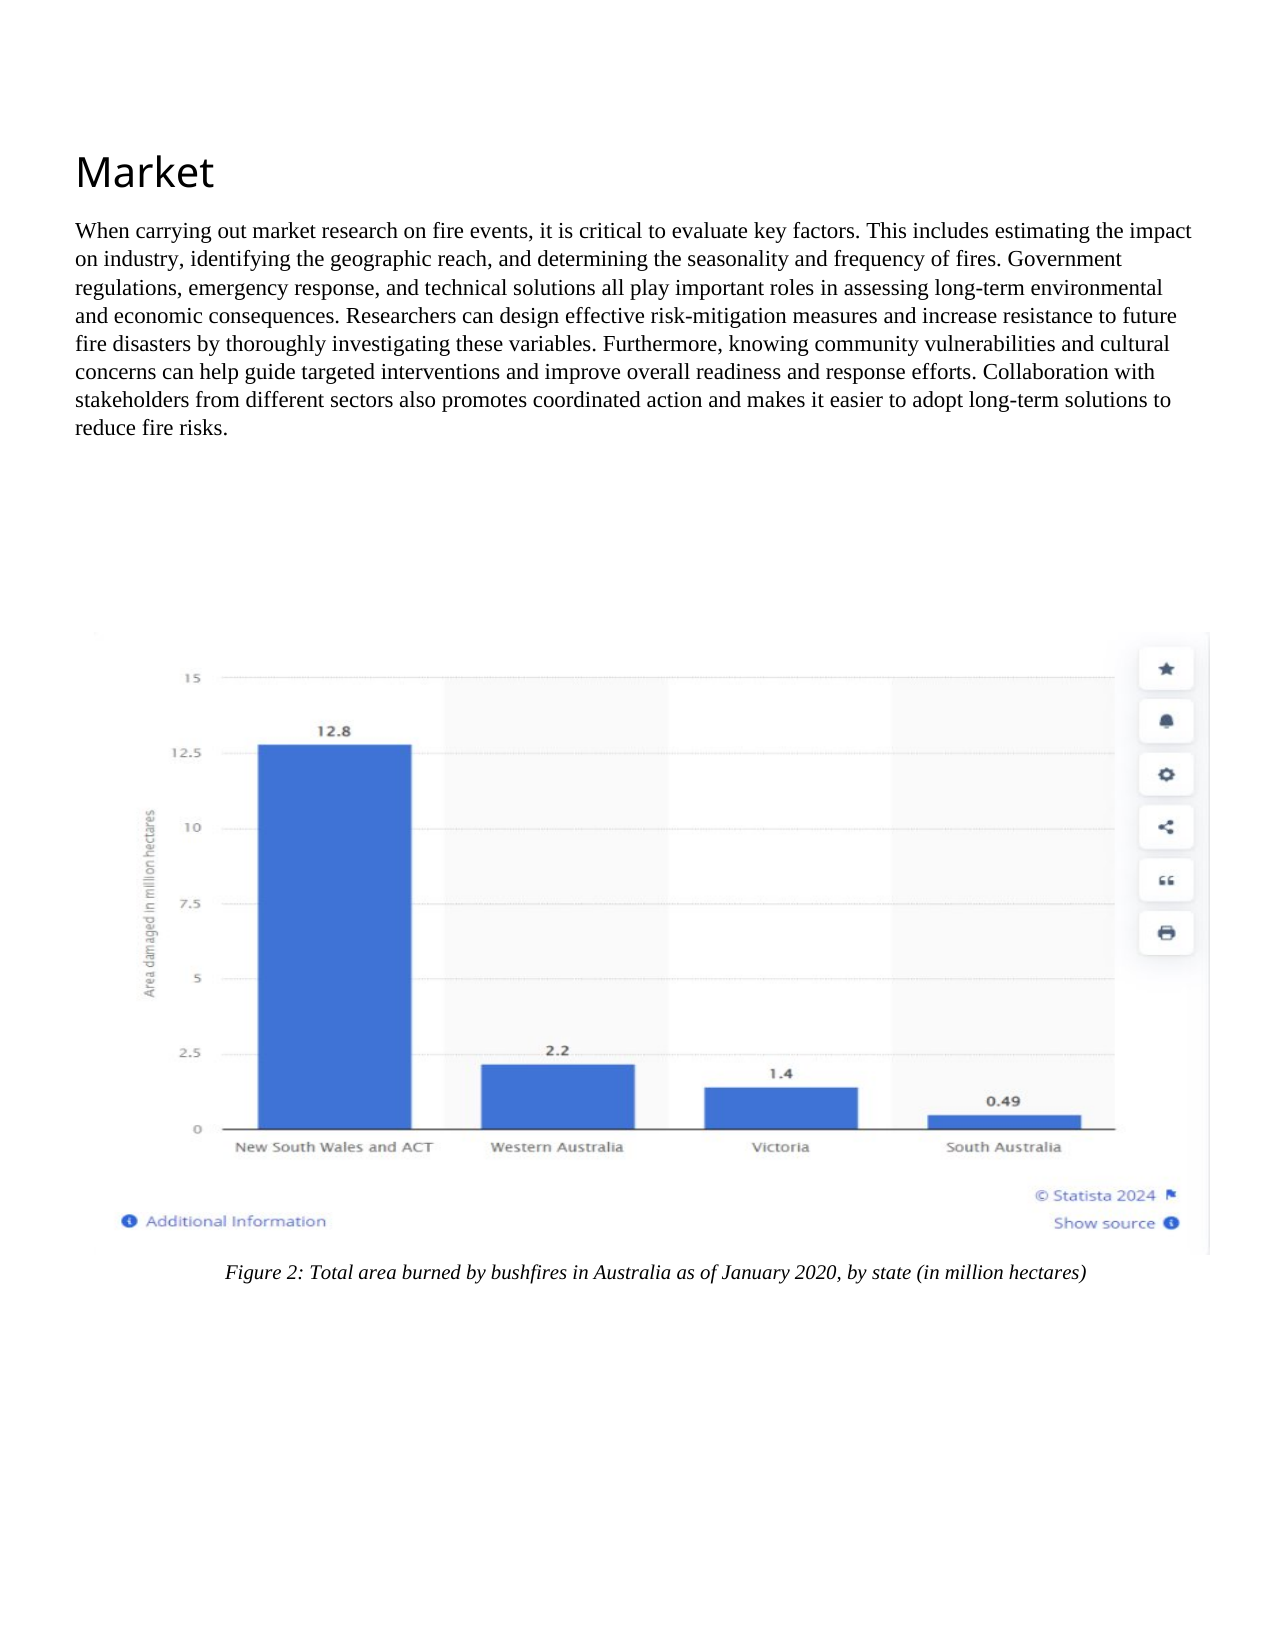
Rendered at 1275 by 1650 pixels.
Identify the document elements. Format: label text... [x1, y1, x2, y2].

subtitle Market [75, 143, 1200, 200]
text Figure 2: Total area burned by bushfires in Australia as of January 2020, by state (in million hectares) [75, 1260, 1200, 1284]
text When carrying out market research on fire events, it is critical to evaluate key factors. This includes estimating the impact on industry, identifying the geographic reach, and determining the seasonality and frequency of fires. Government regulations, emergency response, and technical solutions all play important roles in assessing long-term environmental and economic consequences. Researchers can design effective risk-mitigation measures and increase resistance to future fire disasters by thoroughly investigating these variables. Furthermore, knowing community vulnerabilities and cultural concerns can help guide targeted interventions and improve overall readiness and response efforts. Collaboration with stakeholders from different sectors also promotes coordinated action and makes it easier to adopt long-term solutions to reduce fire risks. [75, 217, 1200, 441]
